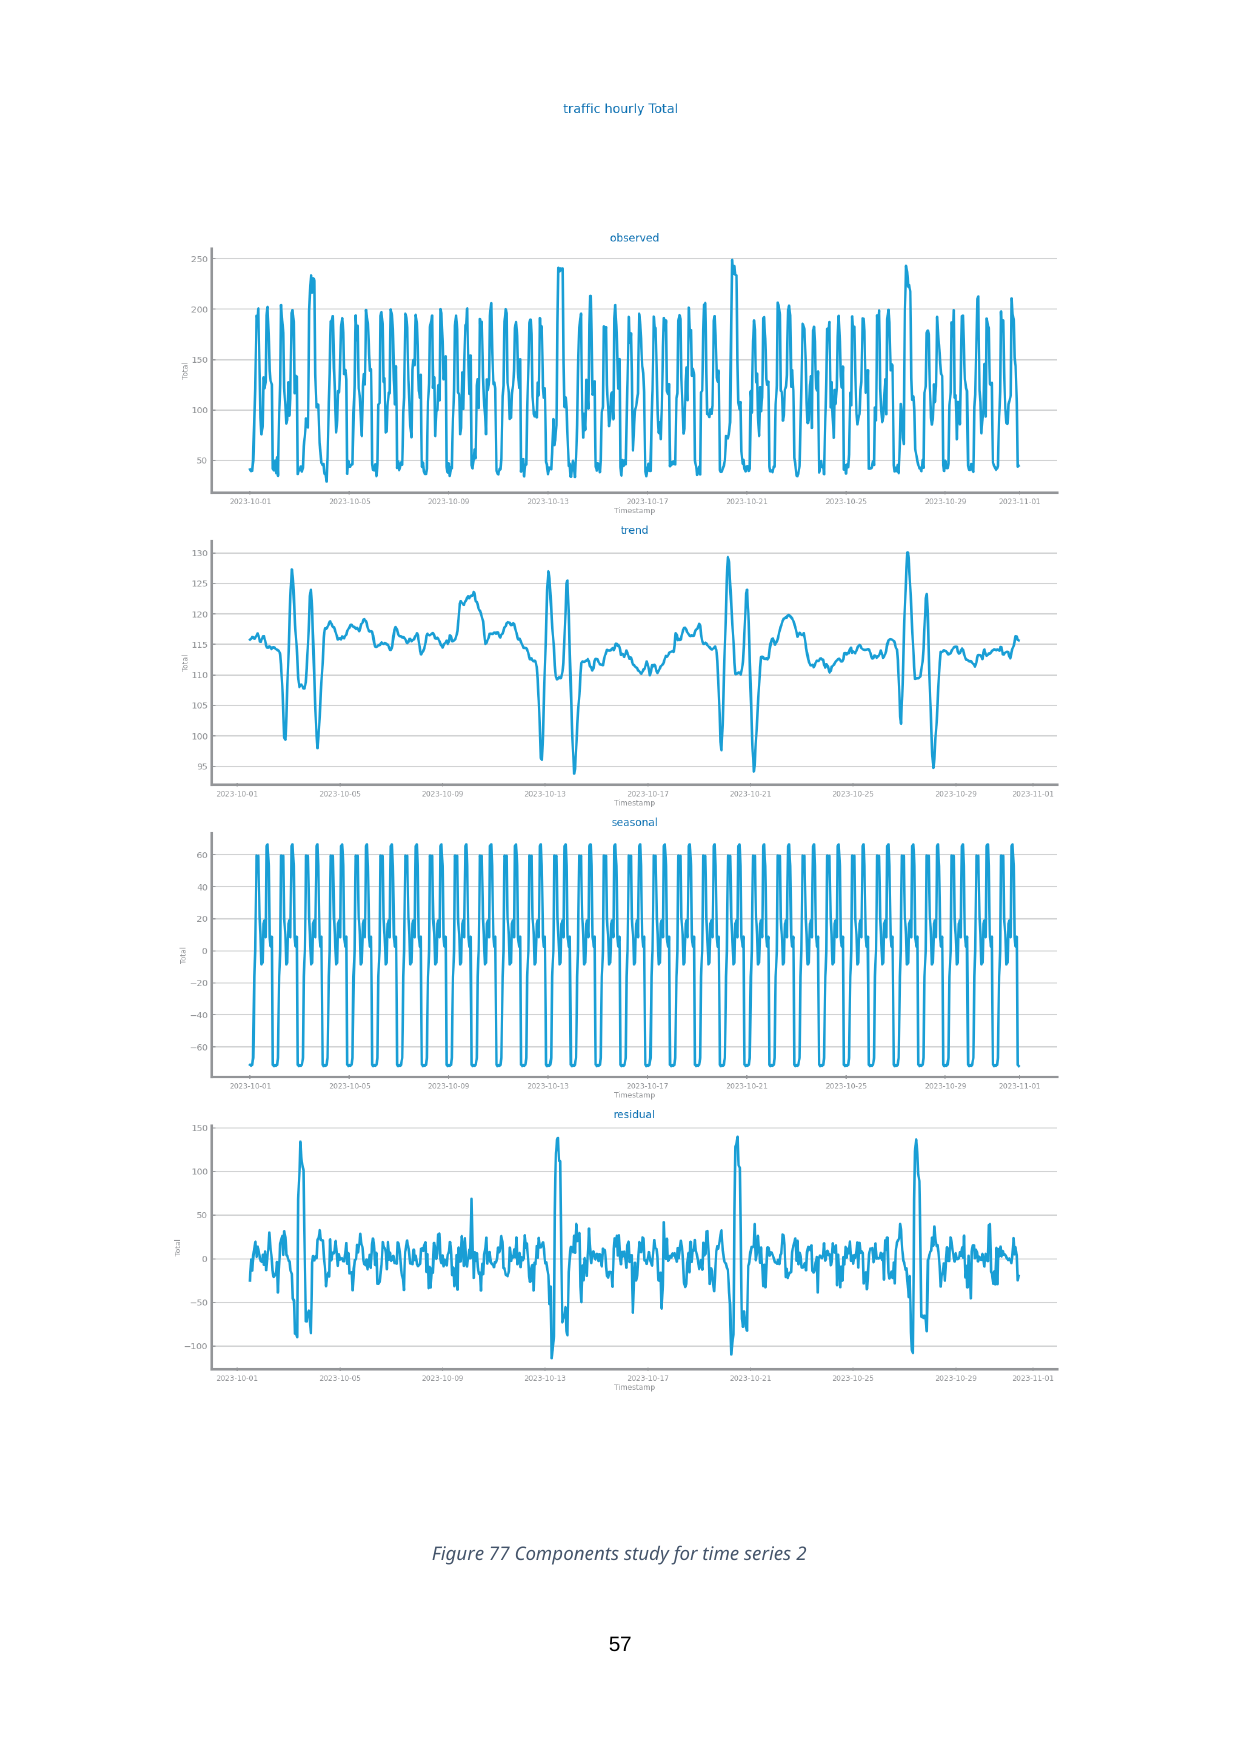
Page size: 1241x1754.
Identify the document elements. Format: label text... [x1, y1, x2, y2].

picture [75, 75, 1166, 1529]
text Figure 77 Components study for time series 2 [75, 1541, 1165, 1566]
